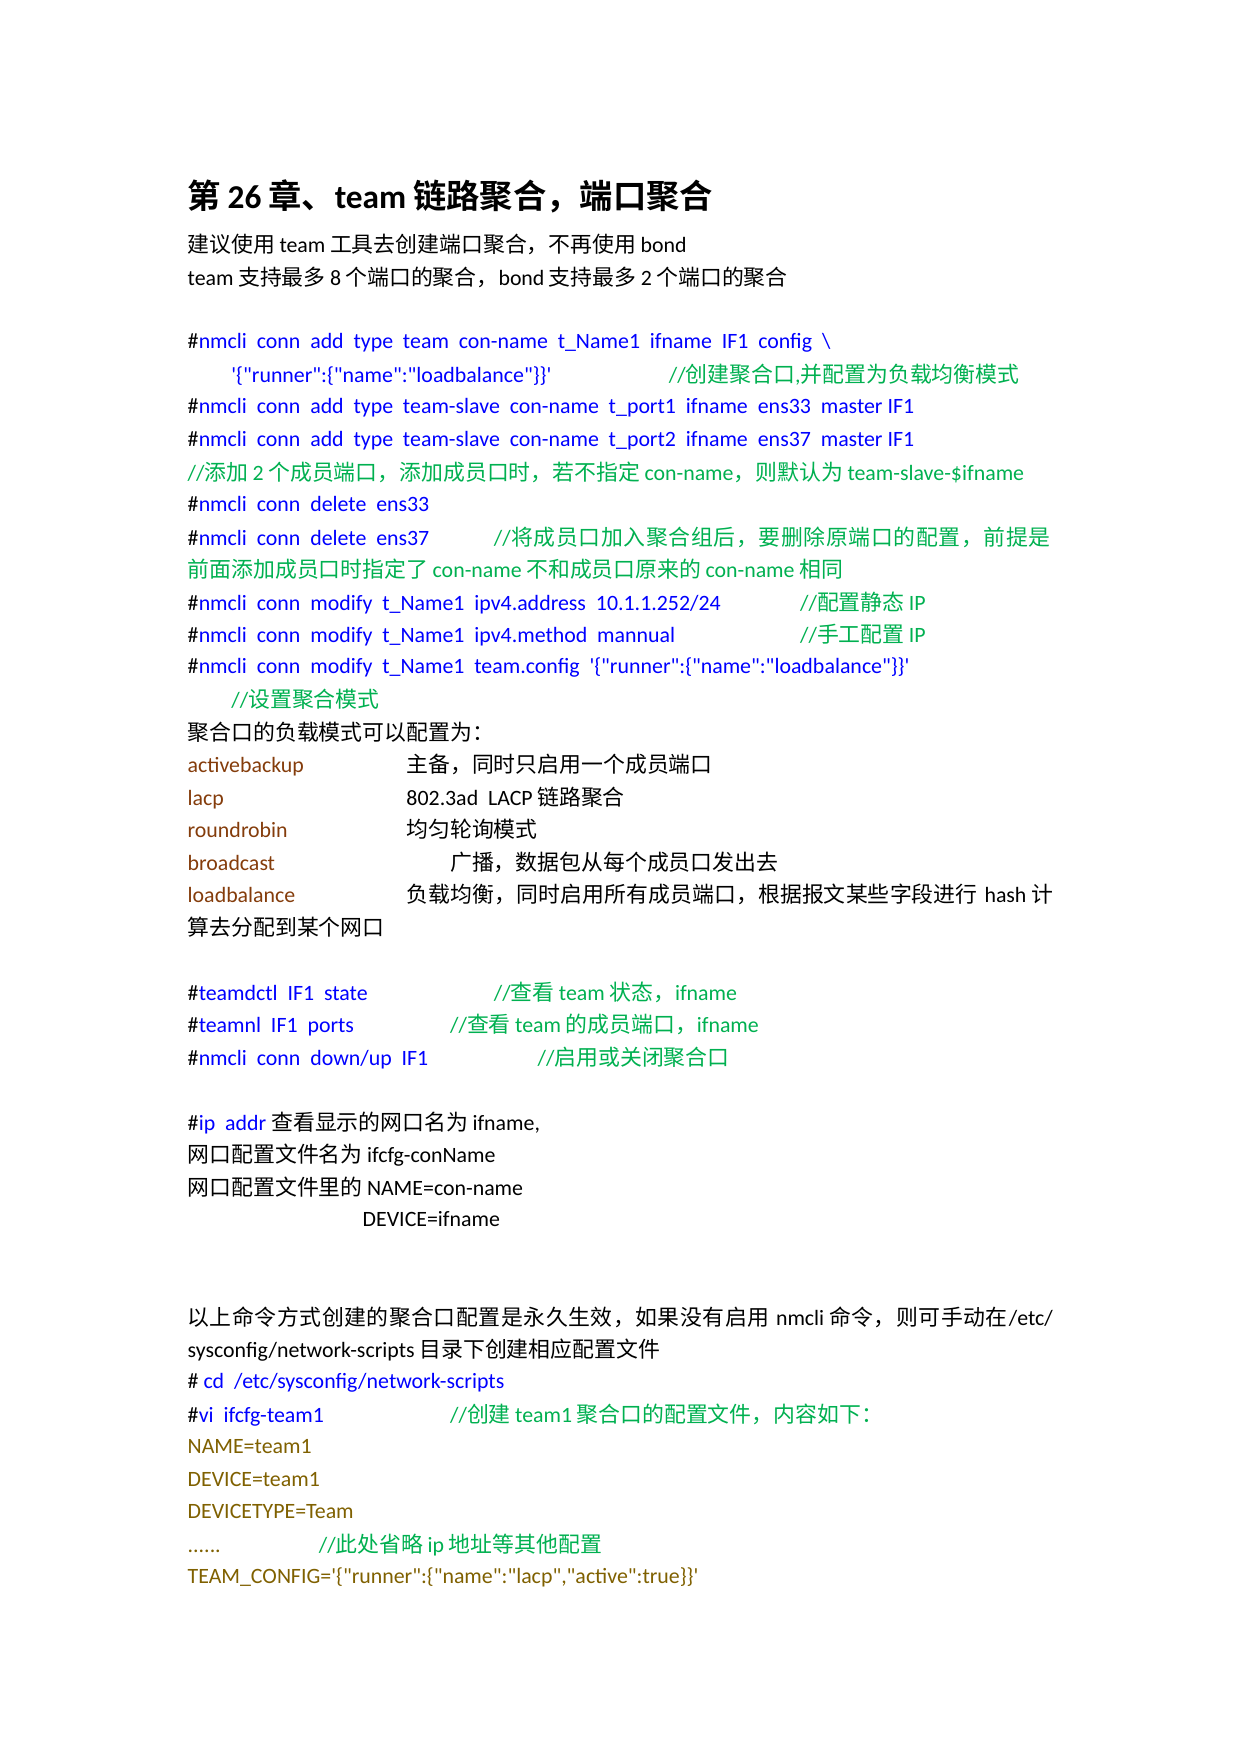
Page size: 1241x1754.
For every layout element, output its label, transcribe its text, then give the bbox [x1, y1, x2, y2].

text #nmcli conn down/up IF1 //启用或关闭聚合口 [187, 1039, 1053, 1072]
text 聚合口的负载模式可以配置为： [187, 714, 1053, 747]
text ...... //此处省略ip地址等其他配置 [187, 1527, 1053, 1559]
text roundrobin 均匀轮询模式 [187, 812, 1053, 844]
text team支持最多8个端口的聚合，bond支持最多2个端口的聚合 [187, 259, 1053, 292]
text NAME=team1 [187, 1429, 1053, 1462]
text loadbalance 负载均衡，同时启用所有成员端口，根据报文某些字段进行hash计算去分配到某个网口 [187, 877, 1053, 942]
text #nmcli conn add type team-slave con-name t_port2 ifname ens37 master IF1 [187, 422, 1053, 454]
text //添加2个成员端口，添加成员口时，若不指定con-name，则默认为team-slave-$ifname [187, 454, 1053, 487]
text 网口配置文件名为ifcfg-conName [187, 1137, 1053, 1169]
text '{"runner":{"name":"loadbalance"}}' //创建聚合口,并配置为负载均衡模式 [187, 357, 1053, 389]
text DEVICE=team1 [187, 1462, 1053, 1494]
text #nmcli conn modify t_Name1 ipv4.method mannual //手工配置IP [187, 617, 1053, 649]
text activebackup 主备，同时只启用一个成员端口 [187, 747, 1053, 779]
text 建议使用team工具去创建端口聚合，不再使用bond [187, 227, 1053, 259]
text broadcast 广播，数据包从每个成员口发出去 [187, 844, 1053, 877]
text #teamdctl IF1 state //查看team状态，ifname [187, 974, 1053, 1007]
text lacp 802.3ad LACP链路聚合 [187, 779, 1053, 812]
text #teamnl IF1 ports //查看team的成员端口，ifname [187, 1007, 1053, 1039]
text 网口配置文件里的NAME=con-name [187, 1169, 1053, 1202]
text TEAM_CONFIG='{"runner":{"name":"lacp","active":true}}' [187, 1559, 1053, 1592]
text #nmcli conn delete ens33 [187, 487, 1053, 519]
text #nmcli conn add type team con-name t_Name1 ifname IF1 config \ [187, 324, 1053, 357]
text #nmcli conn modify t_Name1 team.config '{"runner":{"name":"loadbalance"}}' [187, 649, 1053, 682]
text #nmcli conn add type team-slave con-name t_port1 ifname ens33 master IF1 [187, 389, 1053, 422]
text DEVICETYPE=Team [187, 1494, 1053, 1527]
text DEVICE=ifname [319, 1202, 1053, 1234]
text #ip addr 查看显示的网口名为ifname, [187, 1104, 1053, 1137]
text 第26章、team链路聚合，端口聚合 [187, 162, 1053, 227]
text #vi ifcfg-team1 //创建team1聚合口的配置文件，内容如下： [187, 1397, 1053, 1429]
text //设置聚合模式 [187, 682, 1053, 714]
text # cd /etc/sysconfig/network-scripts [187, 1364, 1053, 1397]
text #nmcli conn modify t_Name1 ipv4.address 10.1.1.252/24 //配置静态IP [187, 584, 1053, 617]
text 以上命令方式创建的聚合口配置是永久生效，如果没有启用nmcli命令，则可手动在/etc/sysconfig/network-scripts目录下创建相应配置文件 [187, 1299, 1053, 1364]
text #nmcli conn delete ens37 //将成员口加入聚合组后，要删除原端口的配置，前提是前面添加成员口时指定了con-name不和成员口原来的con-name相同 [187, 519, 1053, 584]
